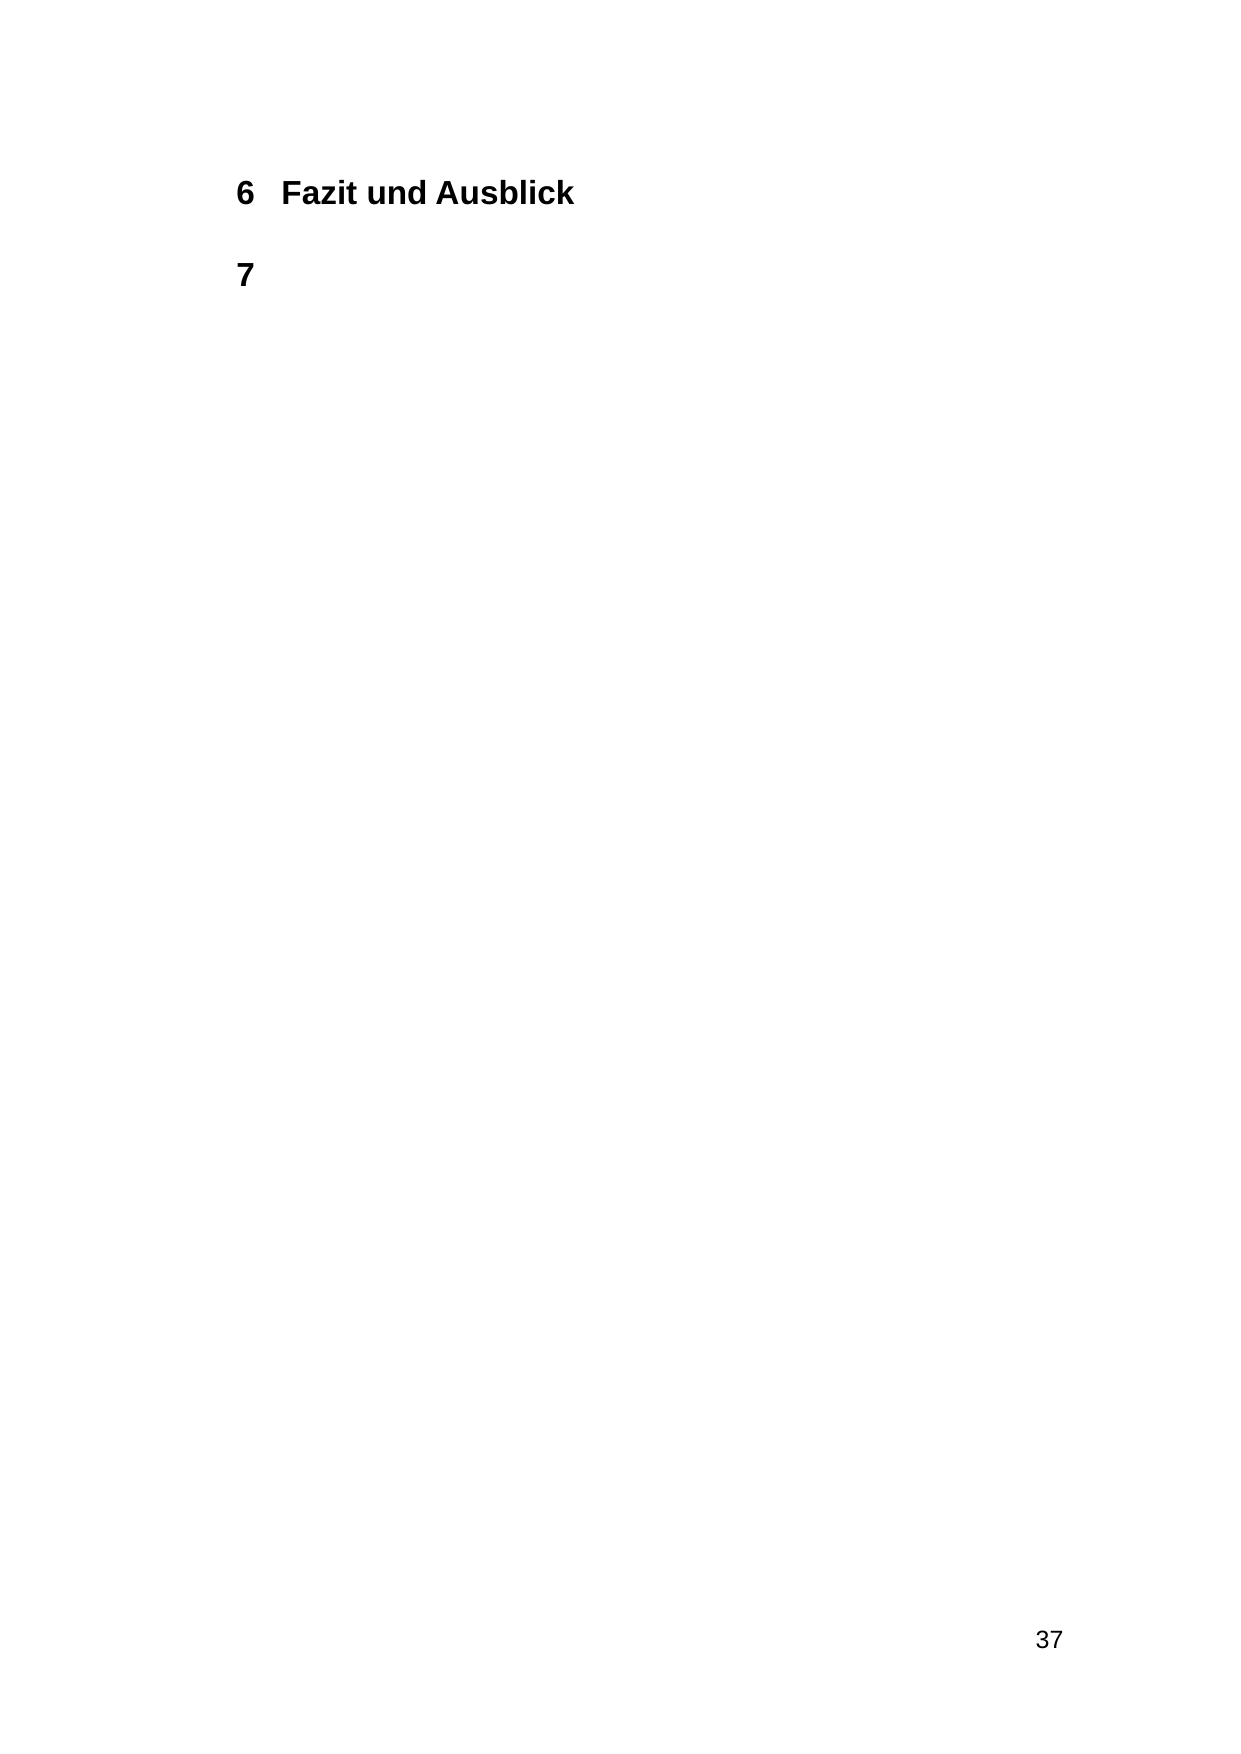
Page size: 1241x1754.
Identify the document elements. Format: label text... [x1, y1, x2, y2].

subtitle Fazit und Ausblick [236, 173, 1063, 211]
